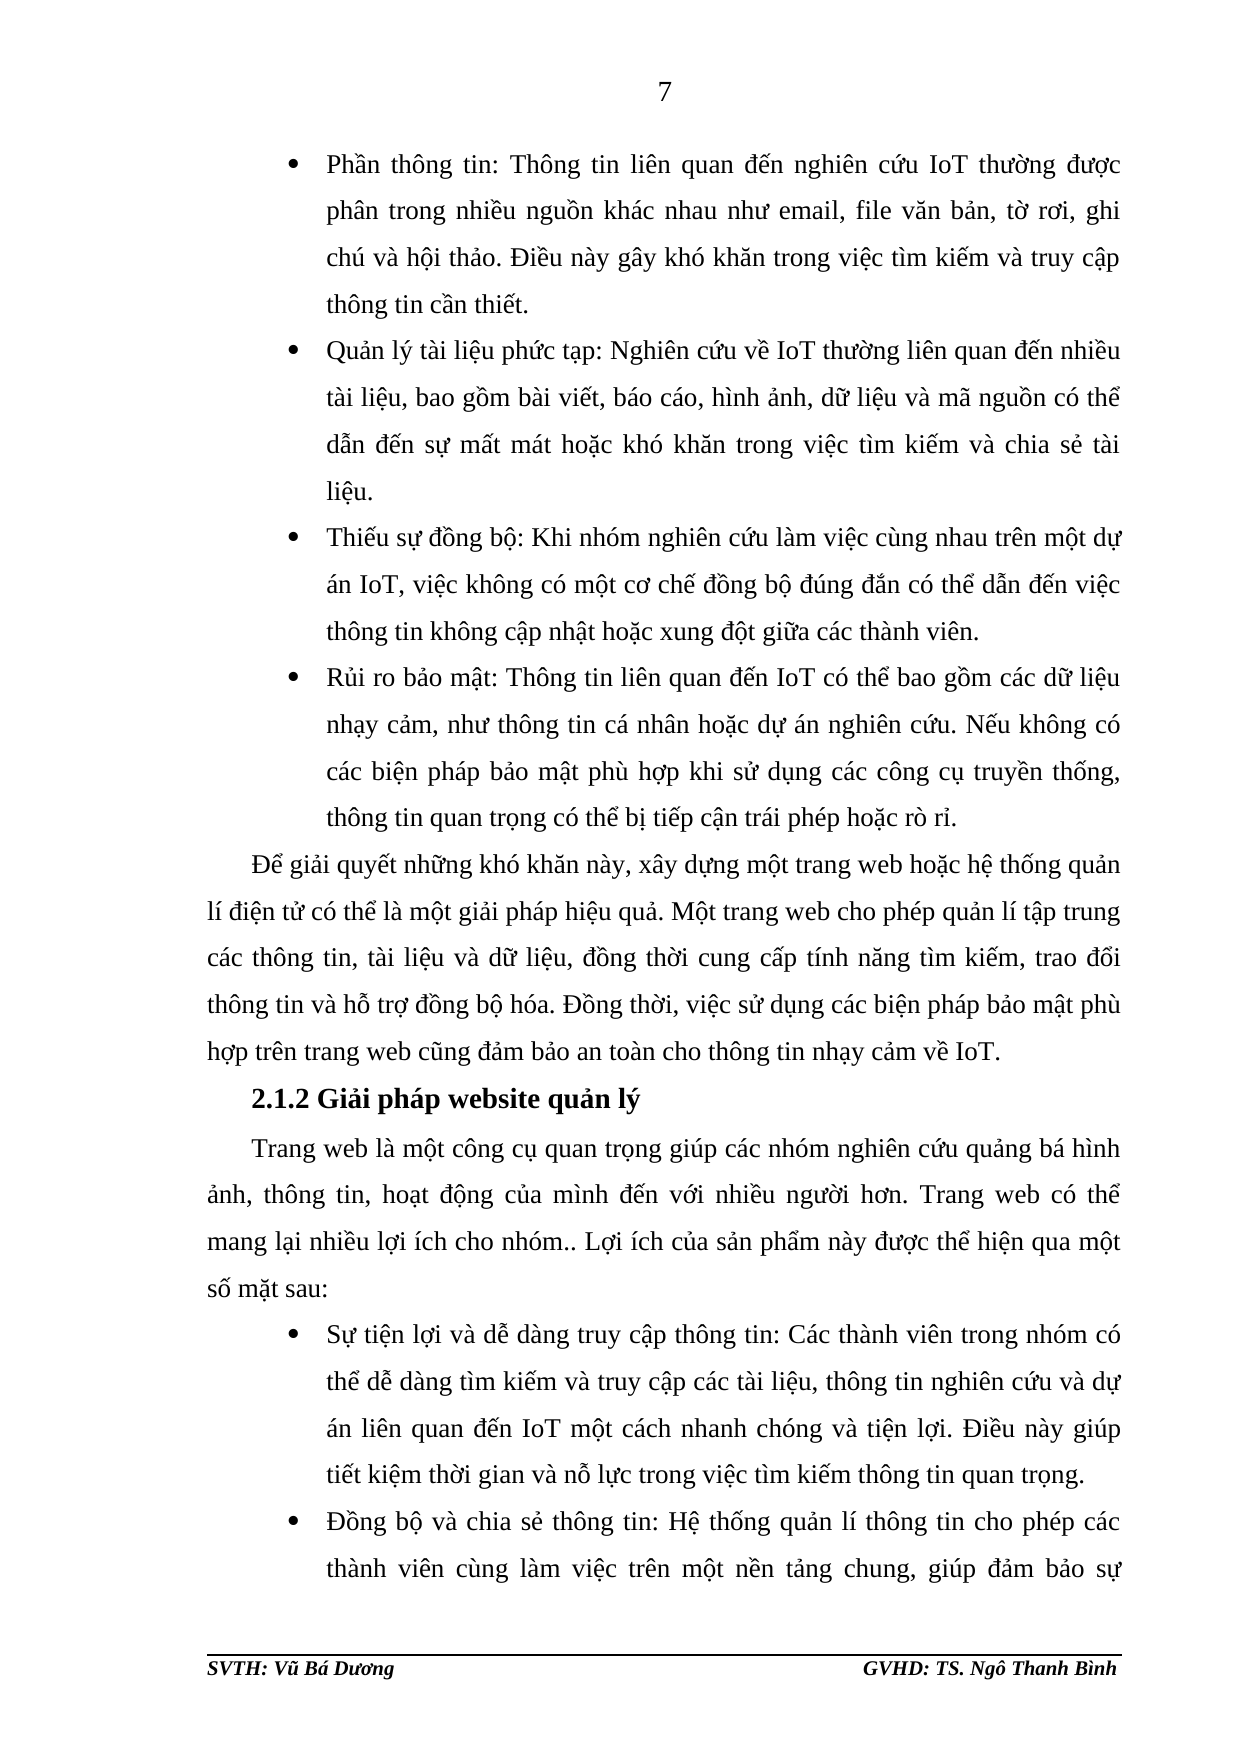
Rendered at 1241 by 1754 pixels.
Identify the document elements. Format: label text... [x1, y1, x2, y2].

list Rủi ro bảo mật: Thông tin liên quan đến IoT có thể bao gồm các dữ liệu nhạy cảm, như thông tin cá nhân hoặc dự án nghiên cứu. Nếu không có các biện pháp bảo mật phù hợp khi sử dụng các công cụ truyền thống, thông tin quan trọng có thể bị tiếp cận trái phép hoặc rò rỉ. [288, 661, 1122, 833]
list 2.1.2 Giải pháp website quản lý [207, 1081, 1122, 1115]
list Trang web là một công cụ quan trọng giúp các nhóm nghiên cứu quảng bá hình ảnh, thông tin, hoạt động của mình đến với nhiều người hơn. Trang web có thể mang lại nhiều lợi ích cho nhóm.. Lợi ích của sản phẩm này được thể hiện qua một số mặt sau: [207, 1132, 1122, 1303]
list Phần thông tin: Thông tin liên quan đến nghiên cứu IoT thường được phân trong nhiều nguồn khác nhau như email, file văn bản, tờ rơi, ghi chú và hội thảo. Điều này gây khó khăn trong việc tìm kiếm và truy cập thông tin cần thiết. [288, 148, 1122, 319]
list Thiếu sự đồng bộ: Khi nhóm nghiên cứu làm việc cùng nhau trên một dự án IoT, việc không có một cơ chế đồng bộ đúng đắn có thể dẫn đến việc thông tin không cập nhật hoặc xung đột giữa các thành viên. [288, 521, 1122, 646]
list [289, 1505, 1122, 1583]
list Sự tiện lợi và dễ dàng truy cập thông tin: Các thành viên trong nhóm có thể dễ dàng tìm kiếm và truy cập các tài liệu, thông tin nghiên cứu và dự án liên quan đến IoT một cách nhanh chóng và tiện lợi. Điều này giúp tiết kiệm thời gian và nỗ lực trong việc tìm kiếm thông tin quan trọng. [289, 1318, 1122, 1490]
text Để giải quyết những khó khăn này, xây dựng một trang web hoặc hệ thống quản lí điện tử có thể là một giải pháp hiệu quả. Một trang web cho phép quản lí tập trung các thông tin, tài liệu và dữ liệu, đồng thời cung cấp tính năng tìm kiếm, trao đổi thông tin và hỗ trợ đồng bộ hóa. Đồng thời, việc sử dụng các biện pháp bảo mật phù hợp trên trang web cũng đảm bảo an toàn cho thông tin nhạy cảm về IoT. [207, 848, 1122, 1066]
list Quản lý tài liệu phức tạp: Nghiên cứu về IoT thường liên quan đến nhiều tài liệu, bao gồm bài viết, báo cáo, hình ảnh, dữ liệu và mã nguồn có thể dẫn đến sự mất mát hoặc khó khăn trong việc tìm kiếm và chia sẻ tài liệu. [288, 334, 1122, 506]
